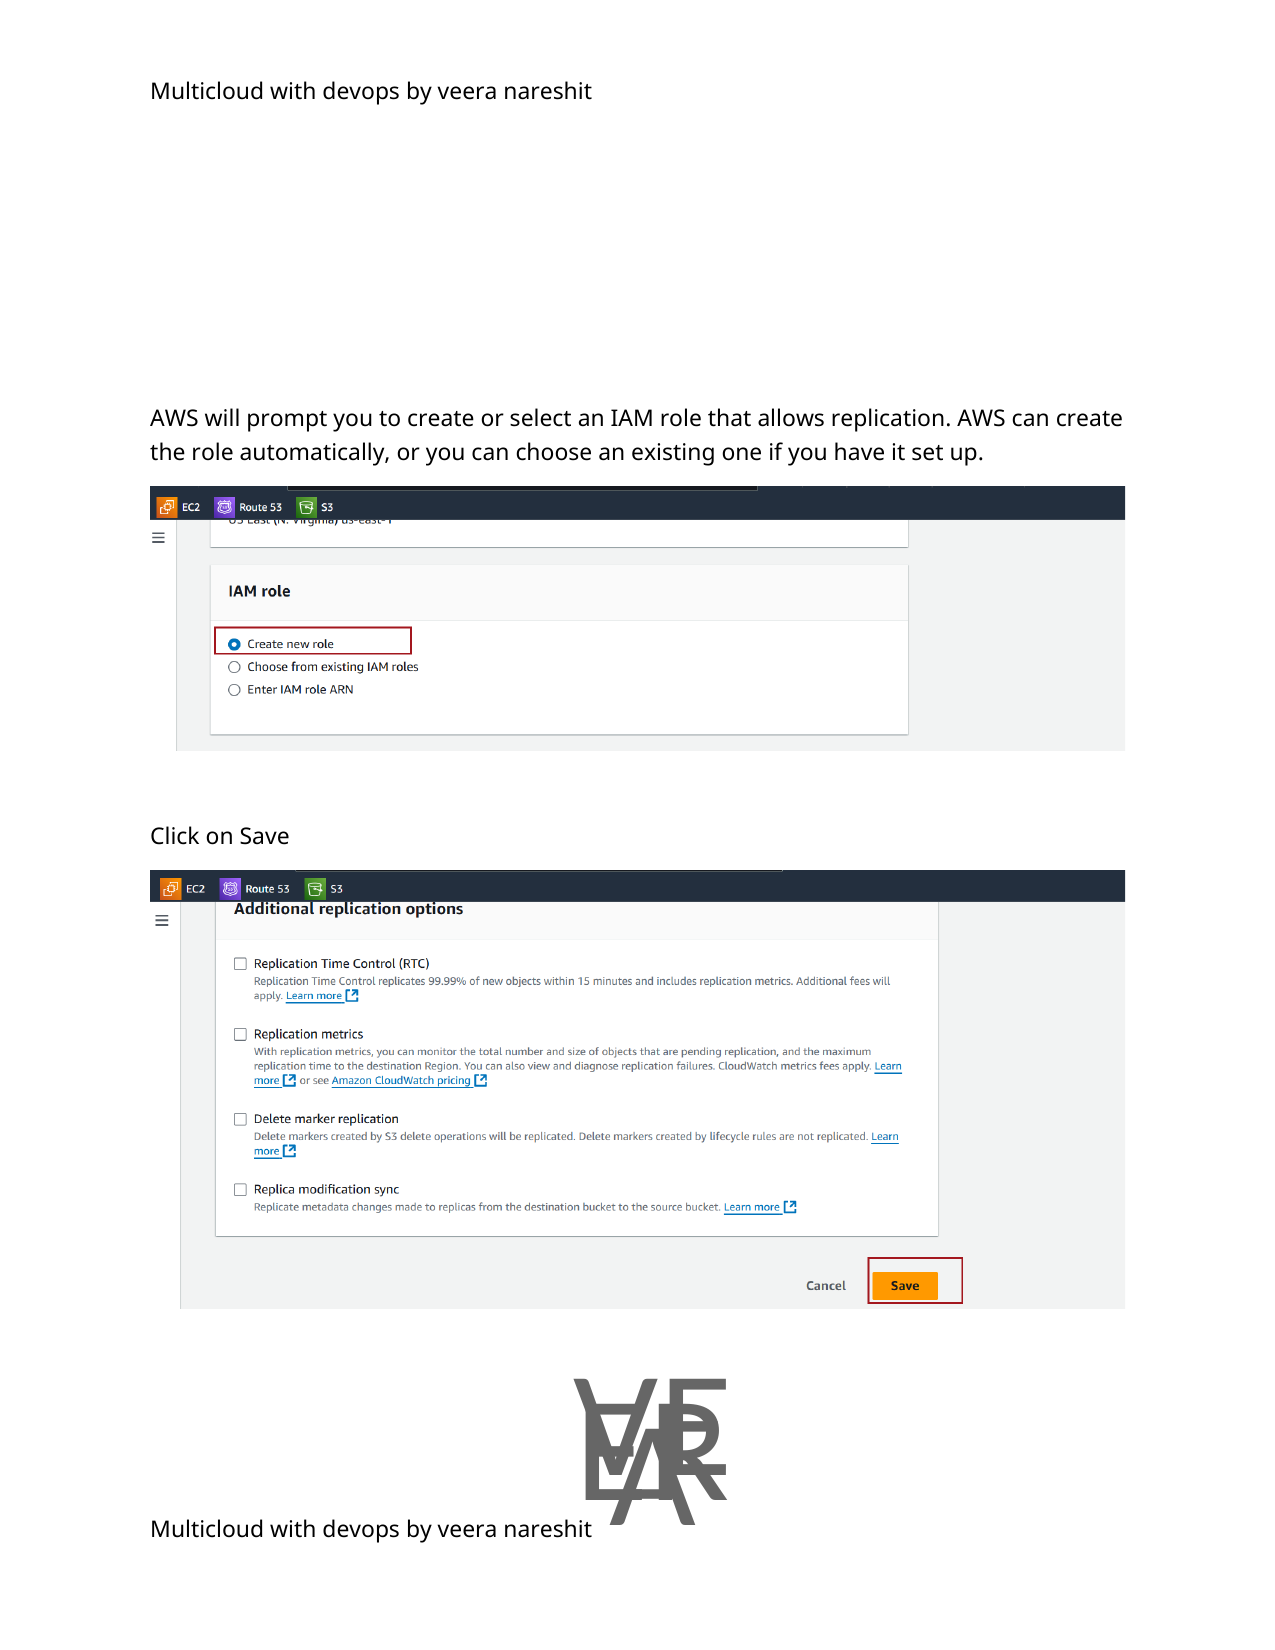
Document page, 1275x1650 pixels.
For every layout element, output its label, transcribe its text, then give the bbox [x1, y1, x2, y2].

picture [150, 870, 1125, 1309]
text AWS will prompt you to create or select an IAM role that allows replication. AWS can create the role automatically, or you can choose an existing one if you have it set up. [150, 402, 1125, 467]
text Click on Save [150, 820, 1125, 851]
picture [150, 486, 1125, 751]
